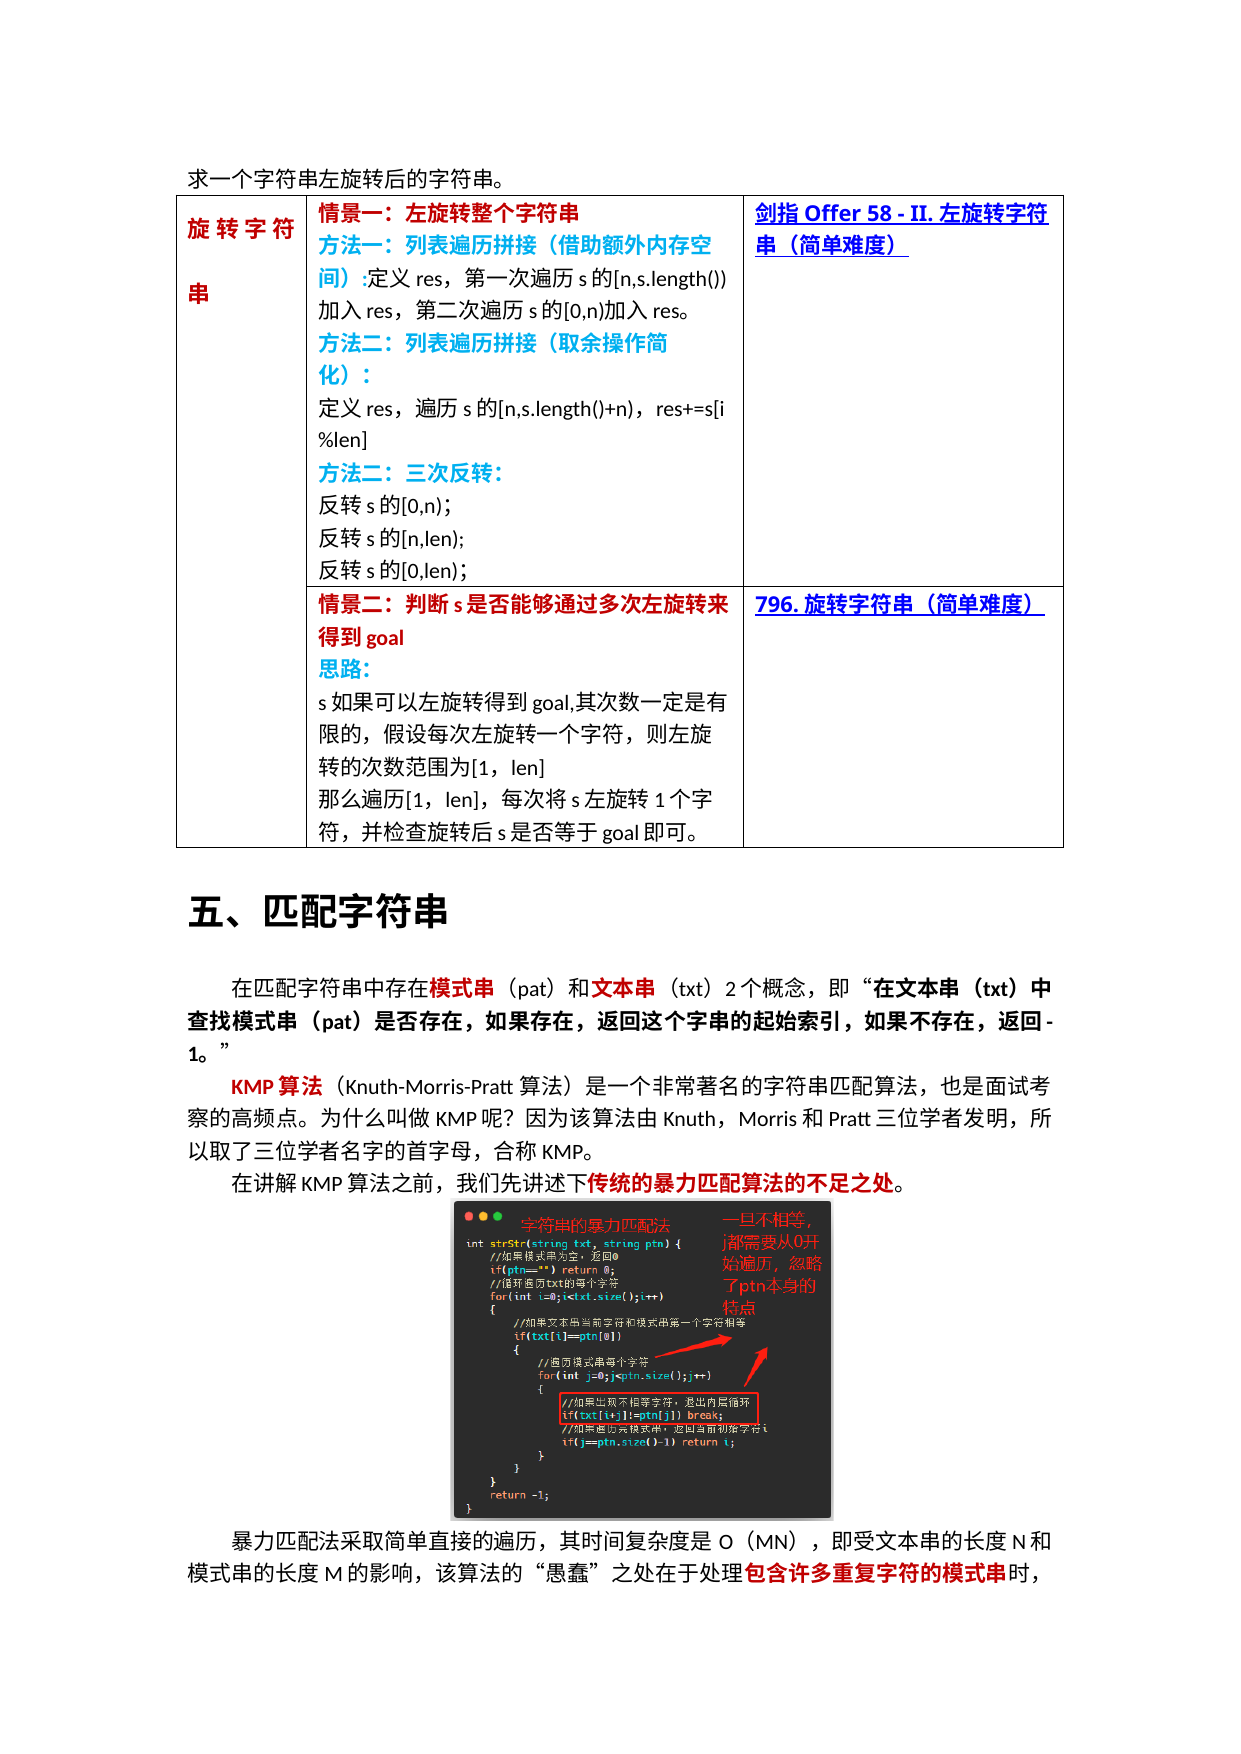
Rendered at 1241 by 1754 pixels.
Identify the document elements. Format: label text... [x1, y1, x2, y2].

text 在匹配字符串中存在模式串（pat）和文本串（txt）2个概念，即“在文本串（txt）中查找模式串（pat）是否存在，如果存在，返回这个字串的起始索引，如果不存在，返回-1。” [187, 971, 1053, 1068]
table_header 情景一：左旋转整个字符串 方法一：列表遍历拼接（借助额外内存空间）:定义res，第一次遍历s的[n,s.length())加入res，第二次遍历s的[0,n)加入res。 方法二：列表遍历拼接（取余操作简化）： 定义res，遍历s的[n,s.length()+n)，res+=s[i%len] 方法二：三次反转： 反转s的[0,n)； 反转s的[n,len); 反转s的[0,len)； [307, 196, 743, 586]
text 在讲解KMP算法之前，我们先讲述下传统的暴力匹配算法的不足之处。 [187, 1166, 1053, 1198]
table_cell 情景二：判断s是否能够通过多次左旋转来得到goal 思路： s如果可以左旋转得到goal,其次数一定是有限的，假设每次左旋转一个字符，则左旋转的次数范围为[1，len] 那么遍历[1，len]，每次将s左旋转1个字符，并检查旋转后s是否等于goal即可。 [307, 587, 743, 847]
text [187, 1523, 1053, 1588]
subtitle 五、匹配字符串 [187, 877, 1053, 942]
picture [450, 1198, 834, 1521]
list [187, 162, 1053, 194]
table_header 旋转字符串 [177, 196, 306, 847]
table_cell 796. 旋转字符串（简单难度） [744, 587, 1063, 847]
text KMP算法（Knuth-Morris-Pratt 算法）是一个非常著名的字符串匹配算法，也是面试考察的高频点。为什么叫做KMP呢？因为该算法由Knuth，Morris和Pratt三位学者发明，所以取了三位学者名字的首字母，合称KMP。 [187, 1068, 1053, 1166]
table_header 剑指 Offer 58 - II. 左旋转字符串（简单难度） [744, 196, 1063, 586]
